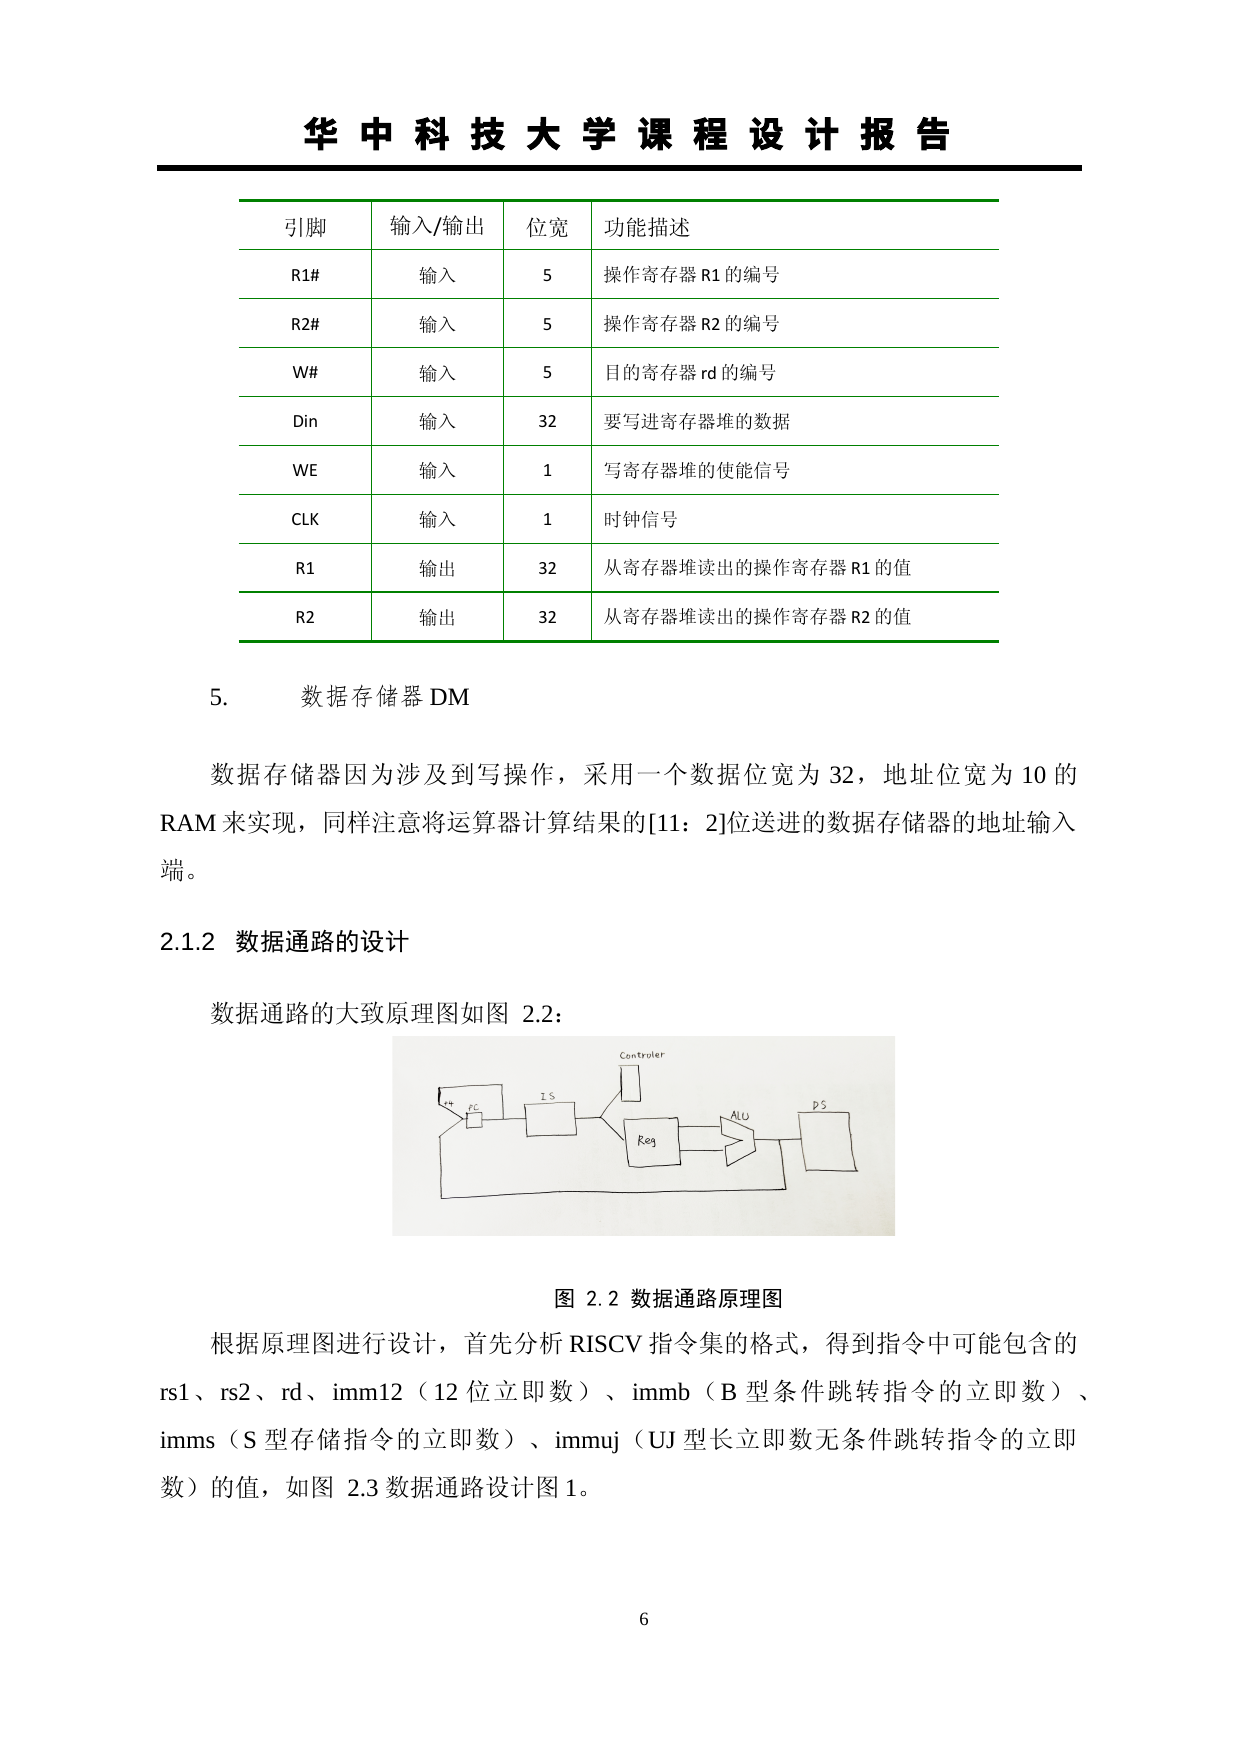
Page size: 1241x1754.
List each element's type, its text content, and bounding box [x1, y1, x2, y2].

table_cell 输入 [372, 397, 503, 445]
table_cell 1 [504, 495, 591, 542]
table_cell R2# [239, 299, 371, 347]
table_cell 1 [504, 446, 591, 494]
text 根据原理图进行设计，首先分析RISCV指令集的格式，得到指令中可能包含的rs1、rs2、rd、imm12（12位立即数）、immb（B型条件跳转指令的立即数）、imms（S型存储指令的立即数）、immuj（UJ型长立即数无条件跳转指令的立即数）的值，如图 2.3 数据通路实现图1。 [159, 1319, 1078, 1511]
table_cell 操作寄存器R1的编号 [592, 250, 999, 298]
table_cell 输入 [372, 348, 503, 396]
table_cell R1# [239, 250, 371, 298]
table_cell WE [239, 446, 371, 494]
table_cell W# [239, 348, 371, 396]
table_cell R2 [239, 593, 371, 640]
table_cell 时钟信号 [592, 495, 999, 542]
table_cell 32 [504, 397, 591, 445]
table_header 功能描述 [592, 202, 999, 249]
text 数据存储器因为涉及到写操作，采用一个数据位宽为32，地址位宽为10的RAM来实现，同样注意将运算器计算结果的[11：2]位送进的数据存储器的地址输入端。 [159, 749, 1078, 893]
table_cell CLK [239, 495, 371, 542]
text 图 2.2 数据通路原理图 [159, 1285, 1078, 1310]
table_cell 5 [504, 299, 591, 347]
table_cell 5 [504, 348, 591, 396]
text 数据通路的大致原理图如图 2.2： [159, 988, 1078, 1036]
table_cell 32 [504, 593, 591, 640]
table_cell 从寄存器堆读出的操作寄存器R2的值 [592, 593, 999, 640]
picture [392, 1036, 896, 1236]
table_cell 目的寄存器rd的编号 [592, 348, 999, 396]
table_cell R1 [239, 544, 371, 591]
table_header 输入/输出 [372, 202, 503, 249]
table_cell 5 [504, 250, 591, 298]
table_cell 输出 [372, 544, 503, 591]
table_cell Din [239, 397, 371, 445]
table_cell 写寄存器堆的使能信号 [592, 446, 999, 494]
table_cell 输入 [372, 446, 503, 494]
table_cell 输入 [372, 299, 503, 347]
table_header 引脚 [239, 202, 371, 249]
table_cell 输出 [372, 593, 503, 640]
table_cell 要写进寄存器堆的数据 [592, 397, 999, 445]
subtitle 数据存储器DM [209, 672, 1078, 720]
subtitle 数据通路的设计 [159, 917, 1078, 964]
table_cell 从寄存器堆读出的操作寄存器R1的值 [592, 544, 999, 591]
table_header 位宽 [504, 202, 591, 249]
table_cell 操作寄存器R2的编号 [592, 299, 999, 347]
table_cell 输入 [372, 495, 503, 542]
table_cell 输入 [372, 250, 503, 298]
table_cell 32 [504, 544, 591, 591]
